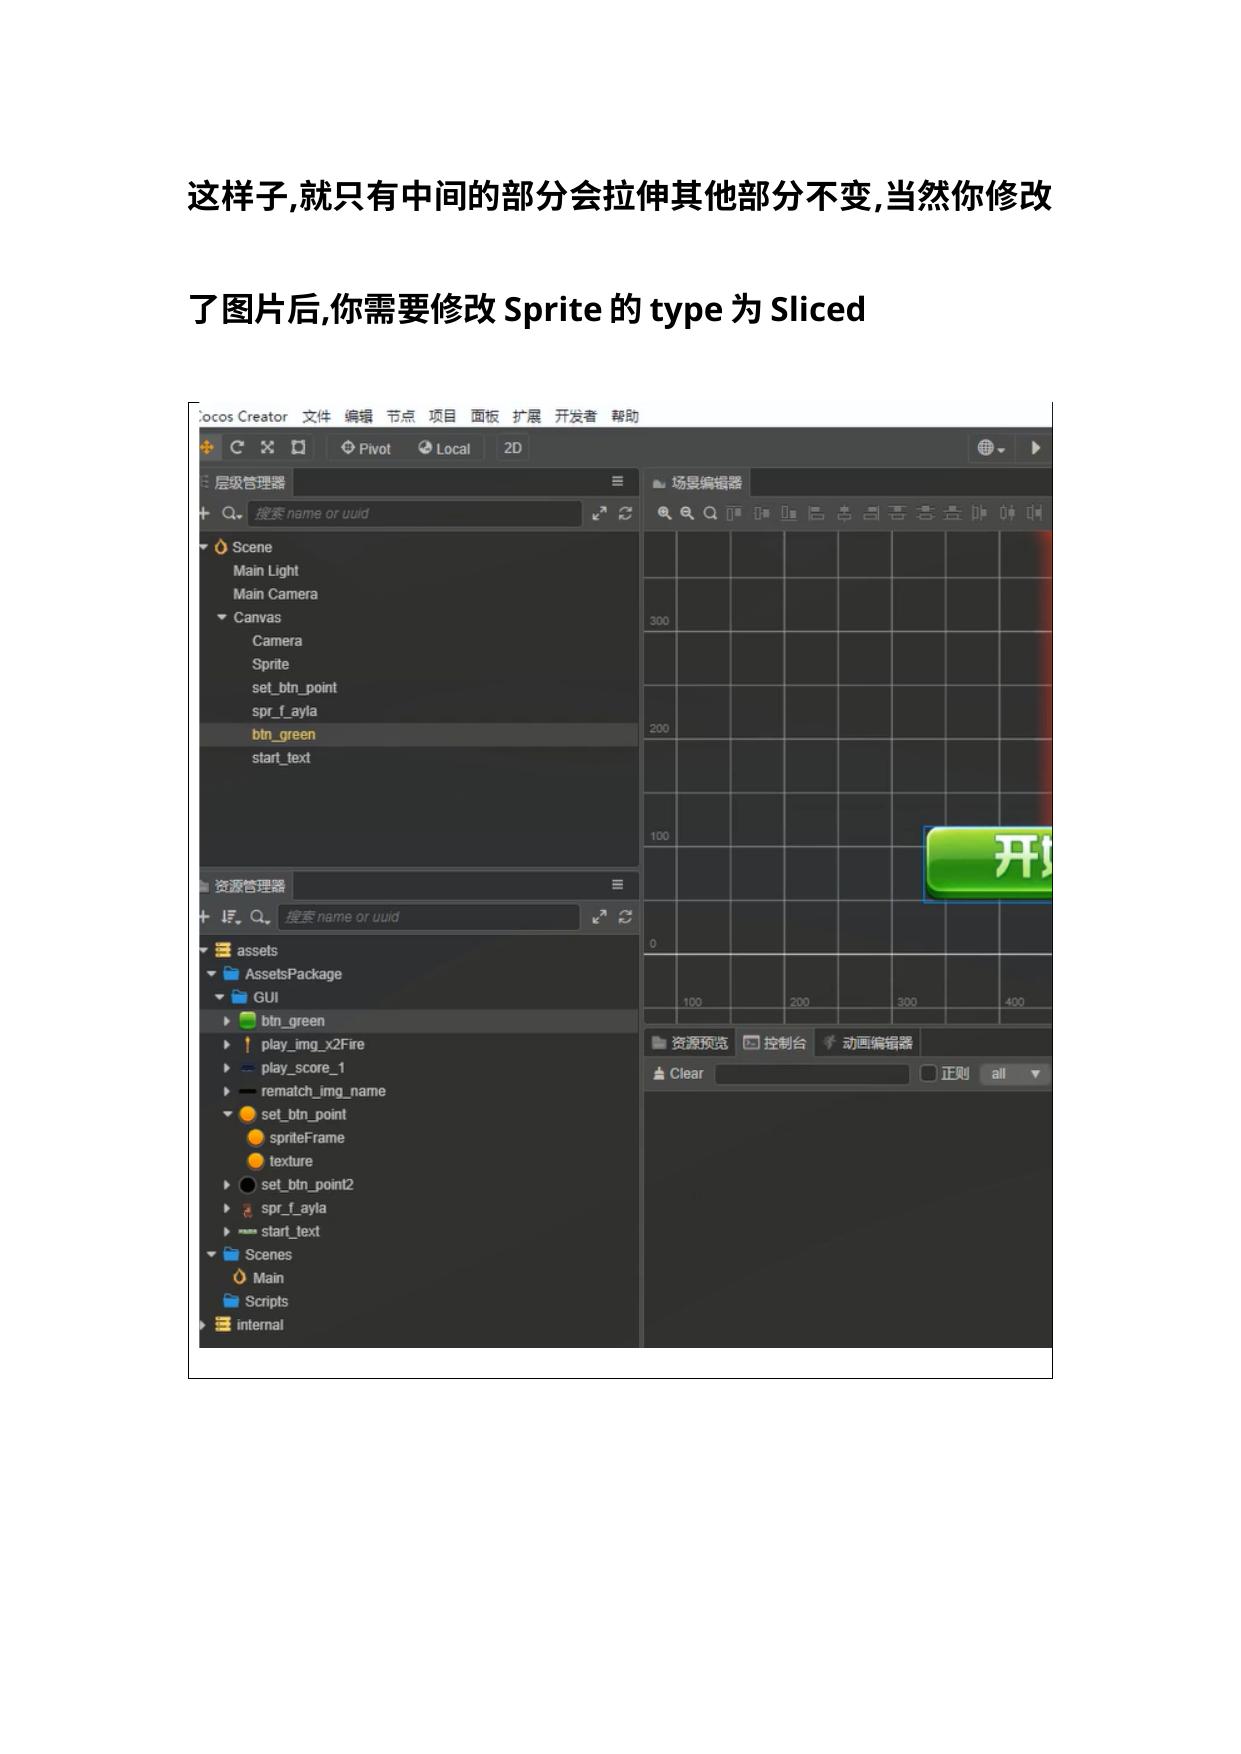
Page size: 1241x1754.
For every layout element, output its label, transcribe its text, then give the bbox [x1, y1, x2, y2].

table_header [189, 403, 1052, 1378]
picture [199, 402, 1053, 1348]
subtitle 这样子,就只有中间的部分会拉伸其他部分不变,当然你修改了图片后,你需要修改Sprite的type为Sliced [187, 162, 1053, 339]
